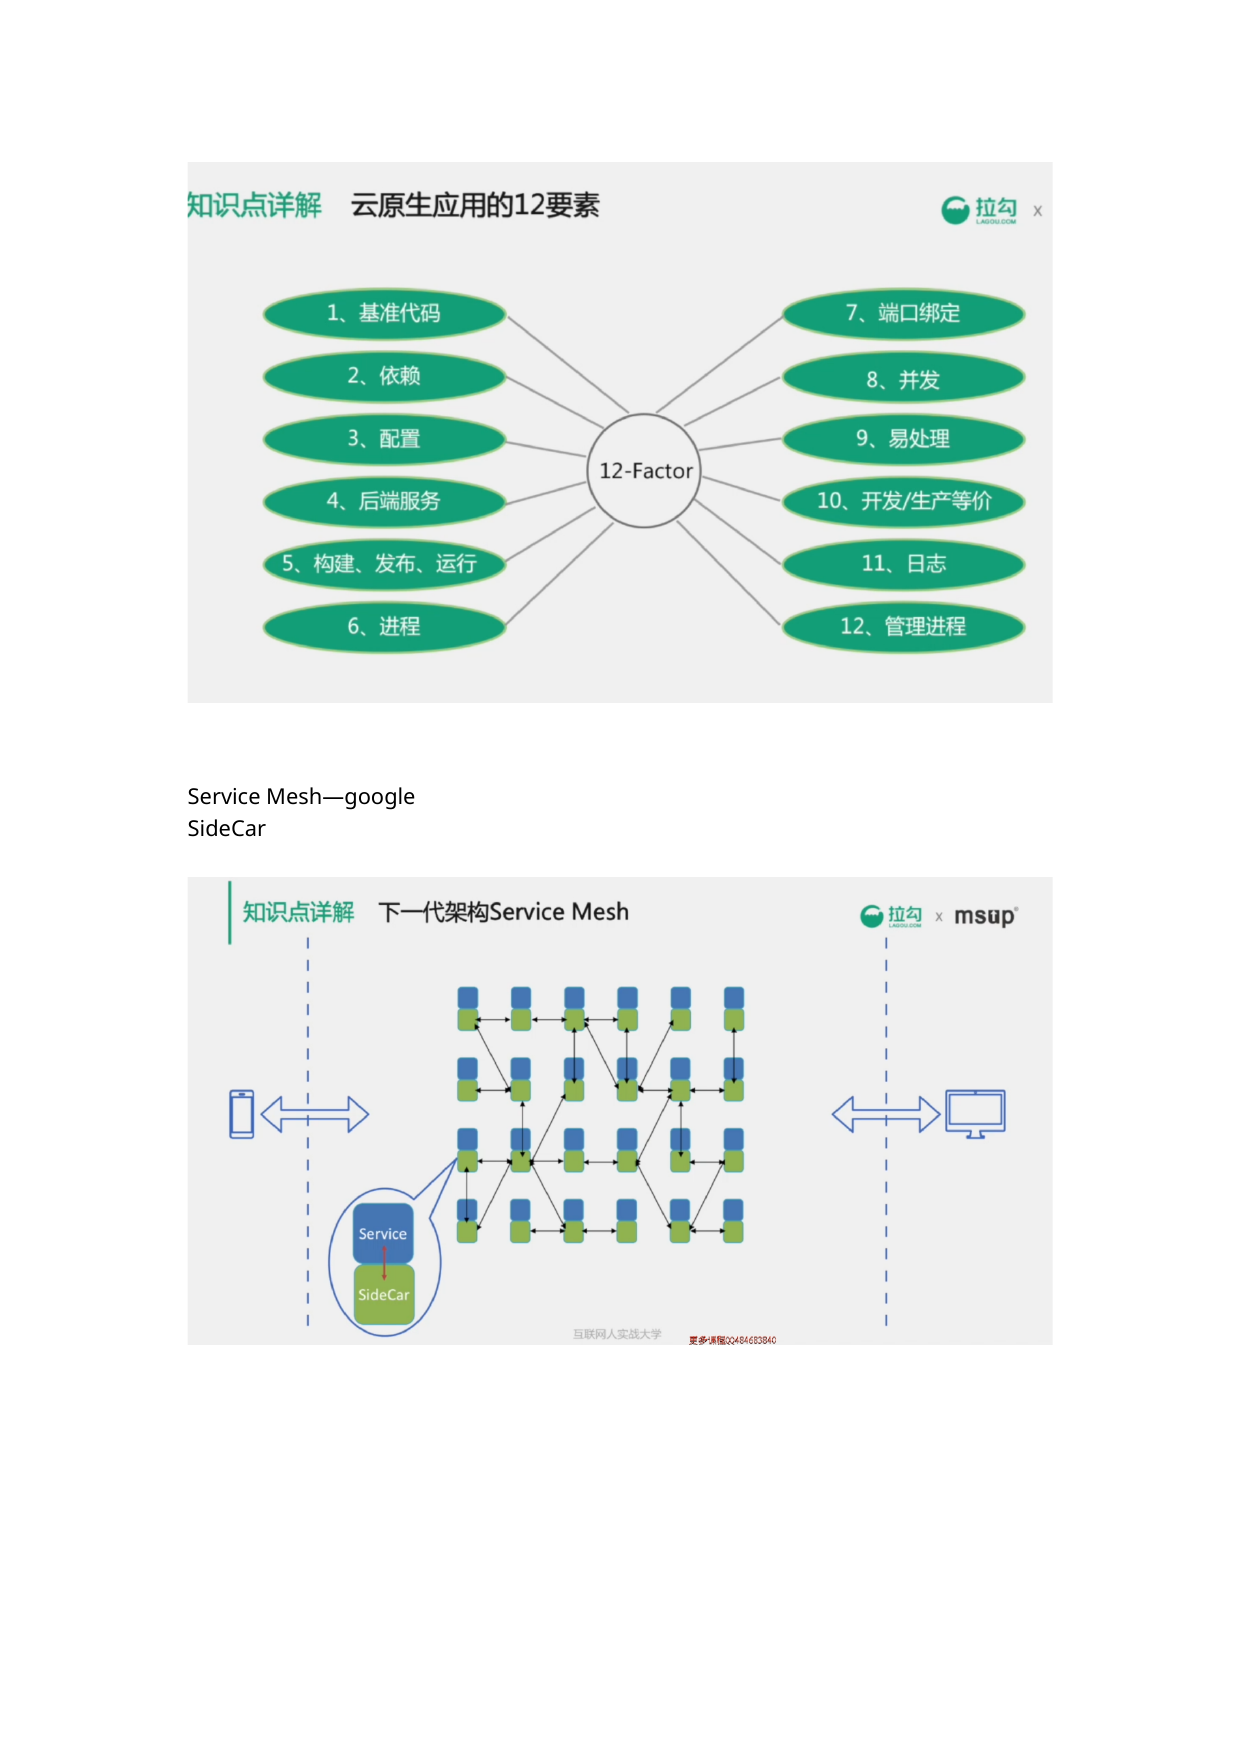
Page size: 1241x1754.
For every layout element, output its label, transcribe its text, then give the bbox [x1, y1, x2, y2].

picture [187, 877, 1053, 1345]
text Service Mesh—google [187, 779, 1053, 812]
text SideCar [187, 812, 1053, 844]
picture [187, 162, 1053, 703]
